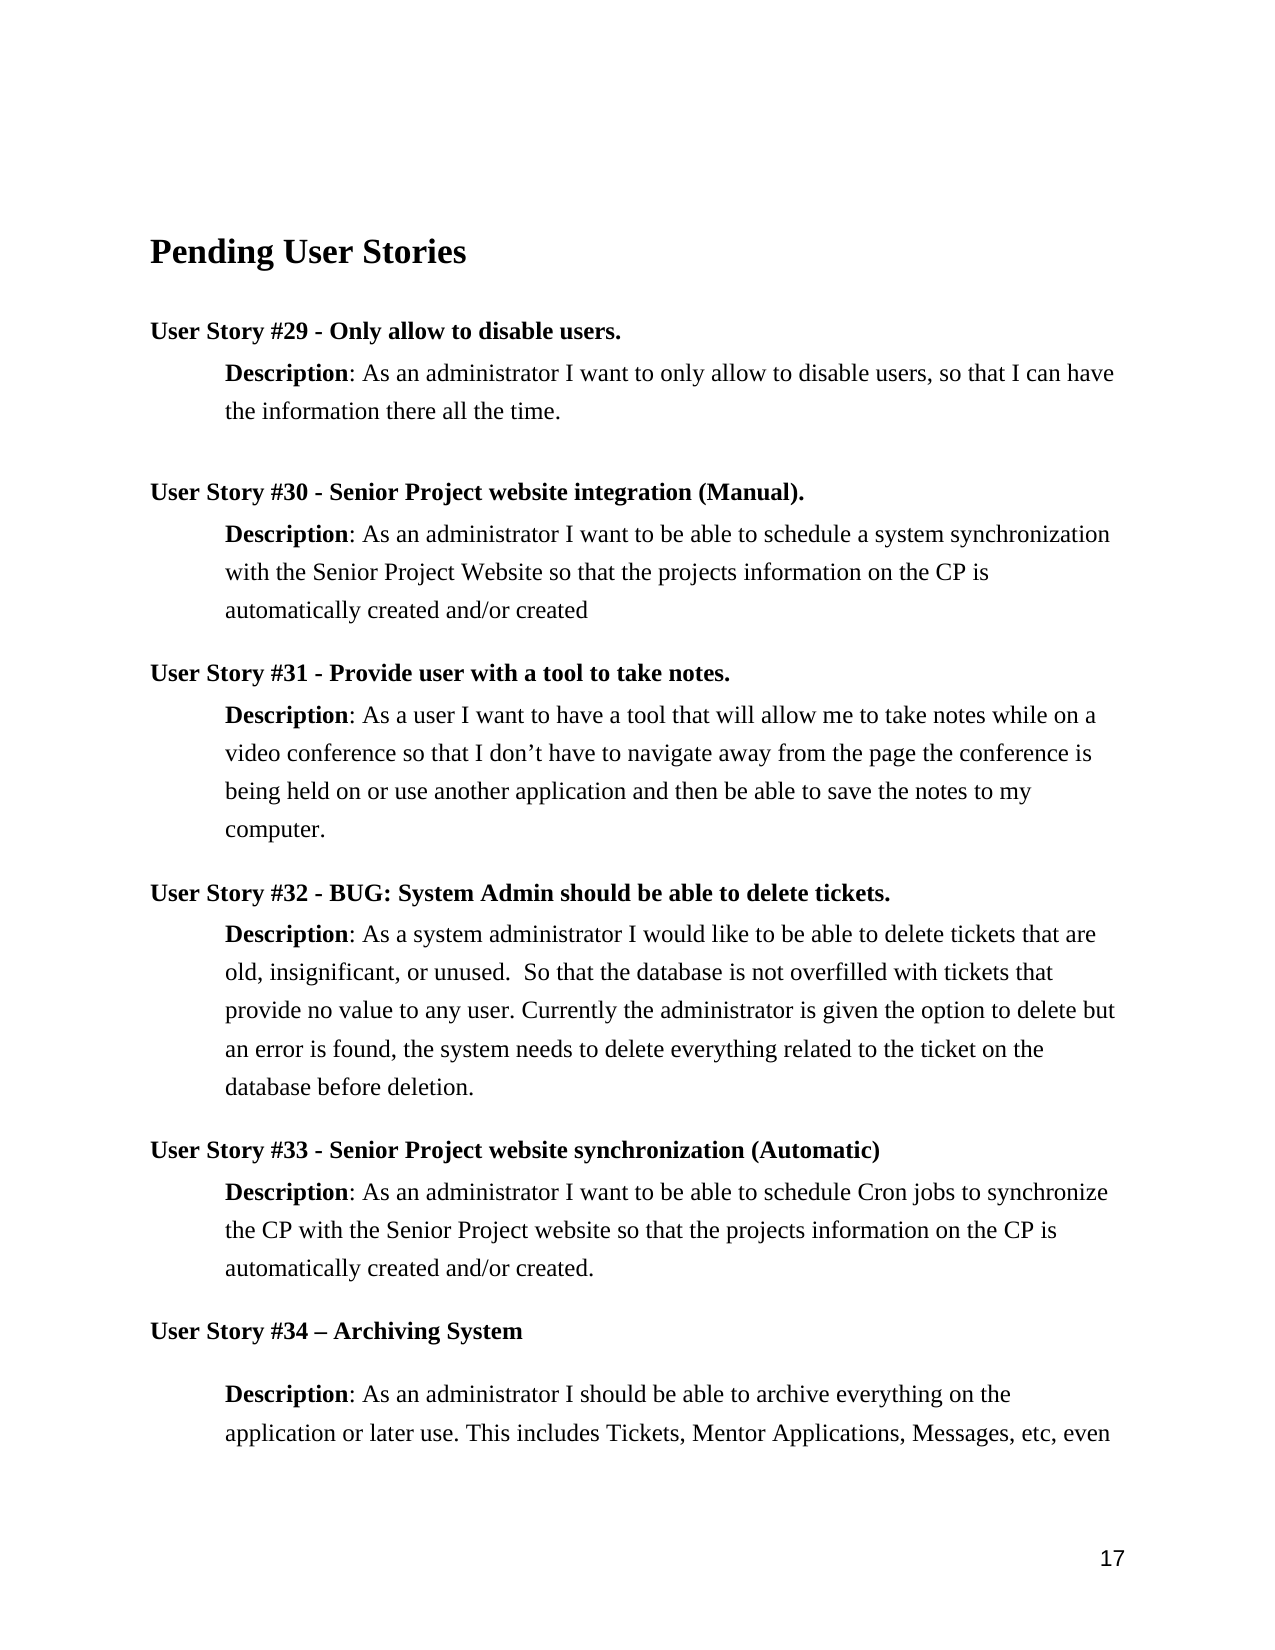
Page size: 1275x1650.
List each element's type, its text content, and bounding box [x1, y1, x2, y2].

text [225, 1379, 1125, 1446]
text User Story #29 - Only allow to disable users. [150, 316, 1125, 345]
text User Story #32 - BUG: System Admin should be able to delete tickets. [150, 878, 1125, 906]
text Description: As an administrator I want to be able to schedule Cron jobs to synchronize the CP with the Senior Project website so that the projects information on the CP is automatically created and/or created. [225, 1177, 1125, 1282]
text Description: As a user I want to have a tool that will allow me to take notes while on a video conference so that I don’t have to navigate away from the page the conference is being held on or use another application and then be able to save the notes to my computer. [225, 700, 1125, 843]
text User Story #33 - Senior Project website synchronization (Automatic) [150, 1135, 1125, 1164]
text User Story #34 – Archiving System [150, 1316, 1125, 1345]
text User Story #31 - Provide user with a tool to take notes. [150, 658, 1125, 687]
text User Story #30 - Senior Project website integration (Manual). [150, 477, 1125, 506]
subtitle Pending User Stories [150, 231, 1125, 272]
text Description: As a system administrator I would like to be able to delete tickets that are old, insignificant, or unused. So that the database is not overfilled with tickets that provide no value to any user. Currently the administrator is given the option to delete but an error is found, the system needs to delete everything related to the ticket on the database before deletion. [225, 919, 1125, 1101]
text Description: As an administrator I want to be able to schedule a system synchronization with the Senior Project Website so that the projects information on the CP is automatically created and/or created [225, 519, 1125, 624]
text Description: As an administrator I want to only allow to disable users, so that I can have the information there all the time. [225, 358, 1125, 424]
